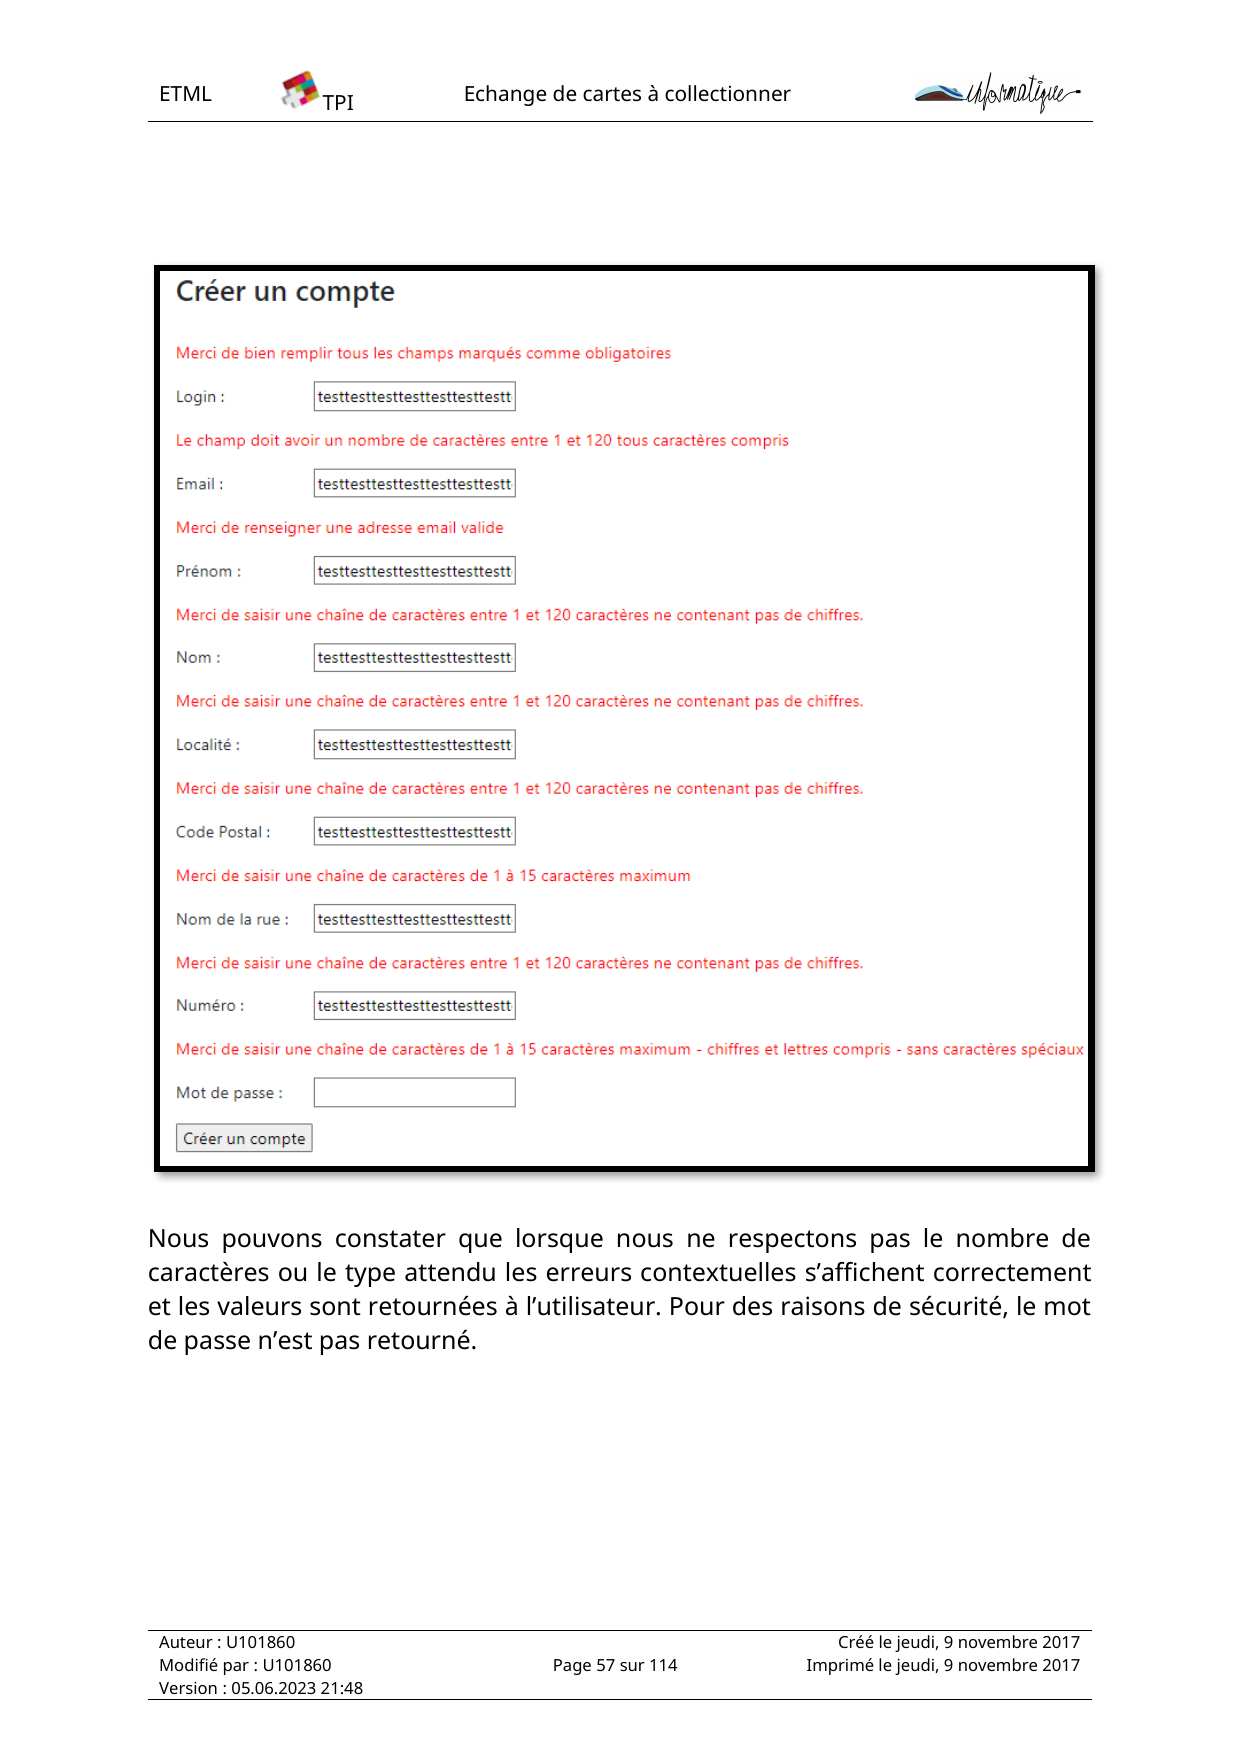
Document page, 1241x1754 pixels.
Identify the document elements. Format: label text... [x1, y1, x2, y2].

text Nous pouvons constater que lorsque nous ne respectons pas le nombre de caractères ou le type attendu les erreurs contextuelles s’affichent correctement et les valeurs sont retournées à l’utilisateur. Pour des raisons de sécurité, le mot de passe n’est pas retourné. [148, 1221, 1092, 1357]
picture [160, 271, 1088, 1166]
picture [276, 69, 323, 111]
